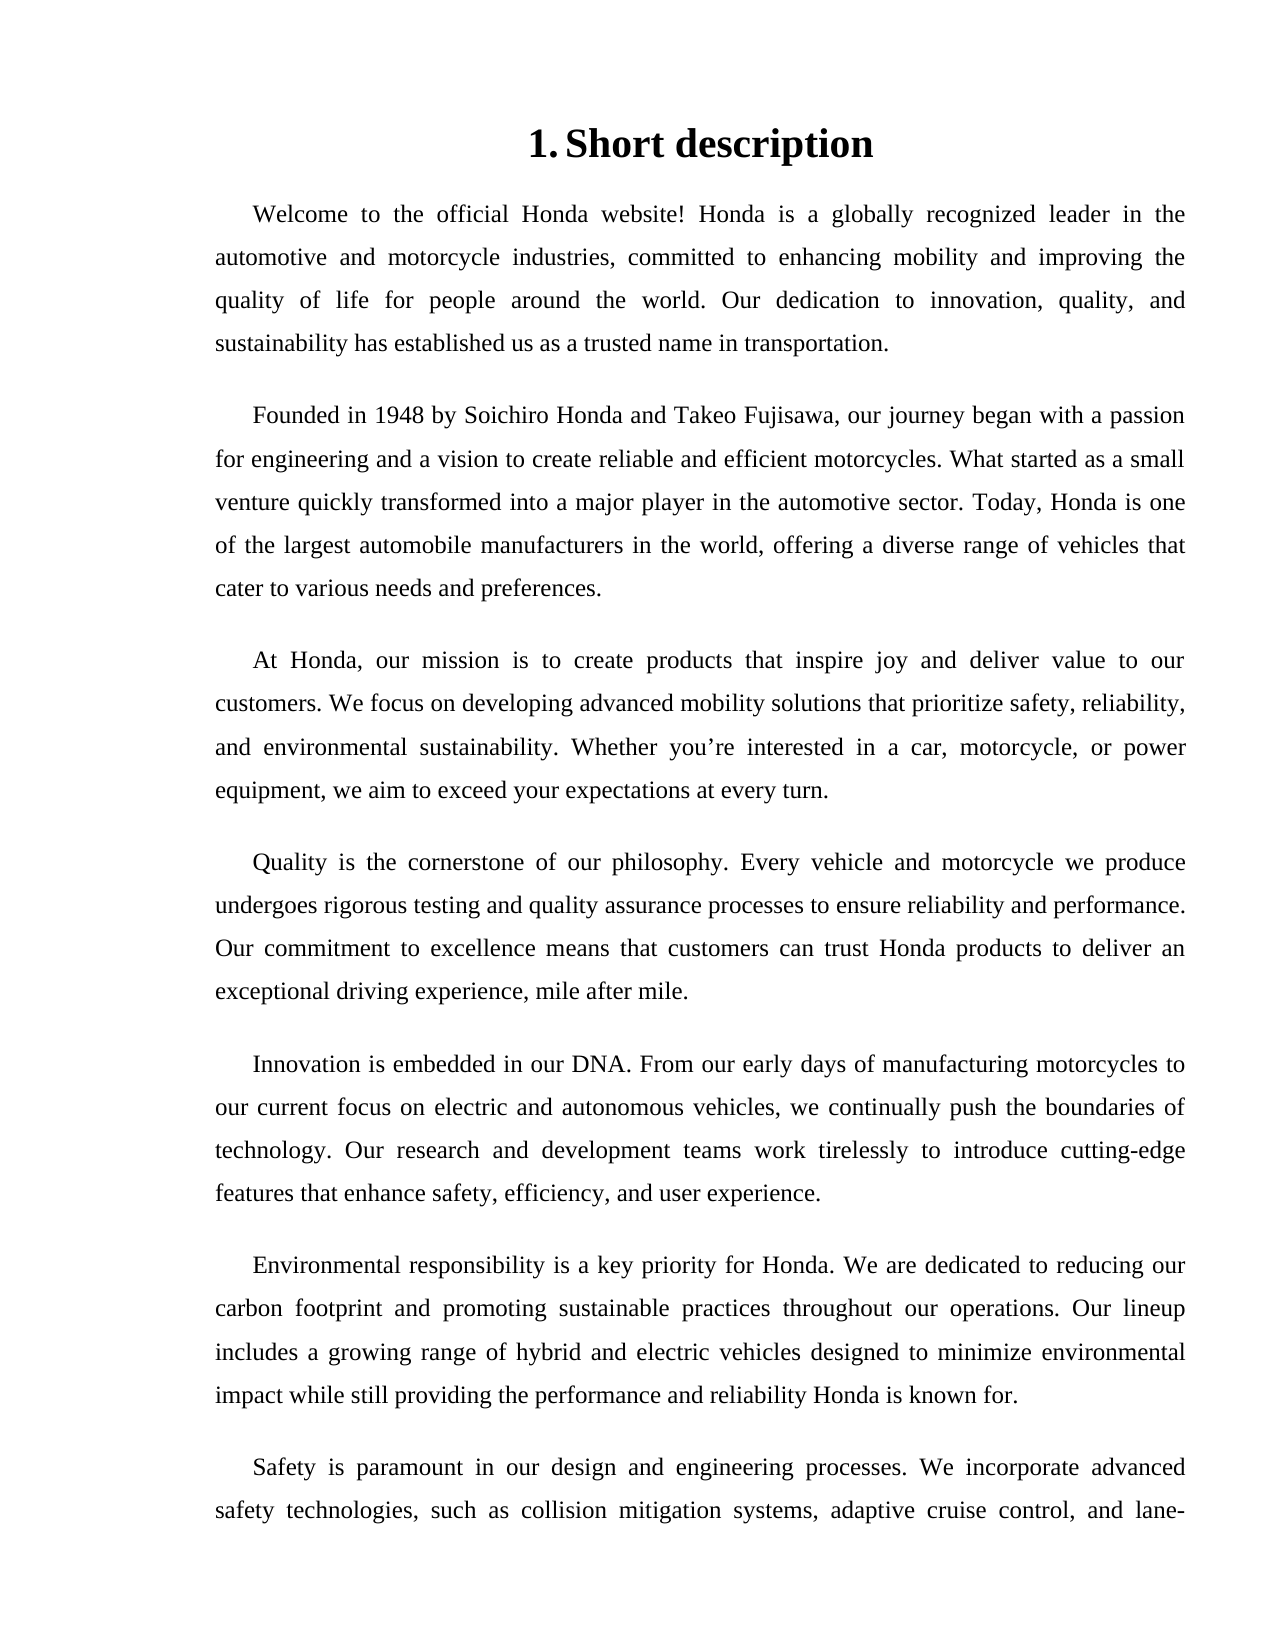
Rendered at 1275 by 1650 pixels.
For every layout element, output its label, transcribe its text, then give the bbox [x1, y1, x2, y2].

text Quality is the cornerstone of our philosophy. Every vehicle and motorcycle we produce undergoes rigorous testing and quality assurance processes to ensure reliability and performance. Our commitment to excellence means that customers can trust Honda products to deliver an exceptional driving experience, mile after mile. [215, 847, 1186, 1005]
text Founded in 1948 by Soichiro Honda and Takeo Fujisawa, our journey began with a passion for engineering and a vision to create reliable and efficient motorcycles. What started as a small venture quickly transformed into a major player in the automotive sector. Today, Honda is one of the largest automobile manufacturers in the world, offering a diverse range of vehicles that cater to various needs and preferences. [215, 401, 1186, 602]
text Welcome to the official Honda website! Honda is a globally recognized leader in the automotive and motorcycle industries, committed to enhancing mobility and improving the quality of life for people around the world. Our dedication to innovation, quality, and sustainability has established us as a trusted name in transportation. [215, 199, 1186, 357]
list Short description [215, 118, 1186, 166]
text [215, 1452, 1186, 1524]
text Environmental responsibility is a key priority for Honda. We are dedicated to reducing our carbon footprint and promoting sustainable practices throughout our operations. Our lineup includes a growing range of hybrid and electric vehicles designed to minimize environmental impact while still providing the performance and reliability Honda is known for. [215, 1250, 1186, 1408]
text At Honda, our mission is to create products that inspire joy and deliver value to our customers. We focus on developing advanced mobility solutions that prioritize safety, reliability, and environmental sustainability. Whether you’re interested in a car, motorcycle, or power equipment, we aim to exceed your expectations at every turn. [215, 645, 1186, 803]
text Innovation is embedded in our DNA. From our early days of manufacturing motorcycles to our current focus on electric and autonomous vehicles, we continually push the boundaries of technology. Our research and development teams work tirelessly to introduce cutting-edge features that enhance safety, efficiency, and user experience. [215, 1049, 1186, 1207]
